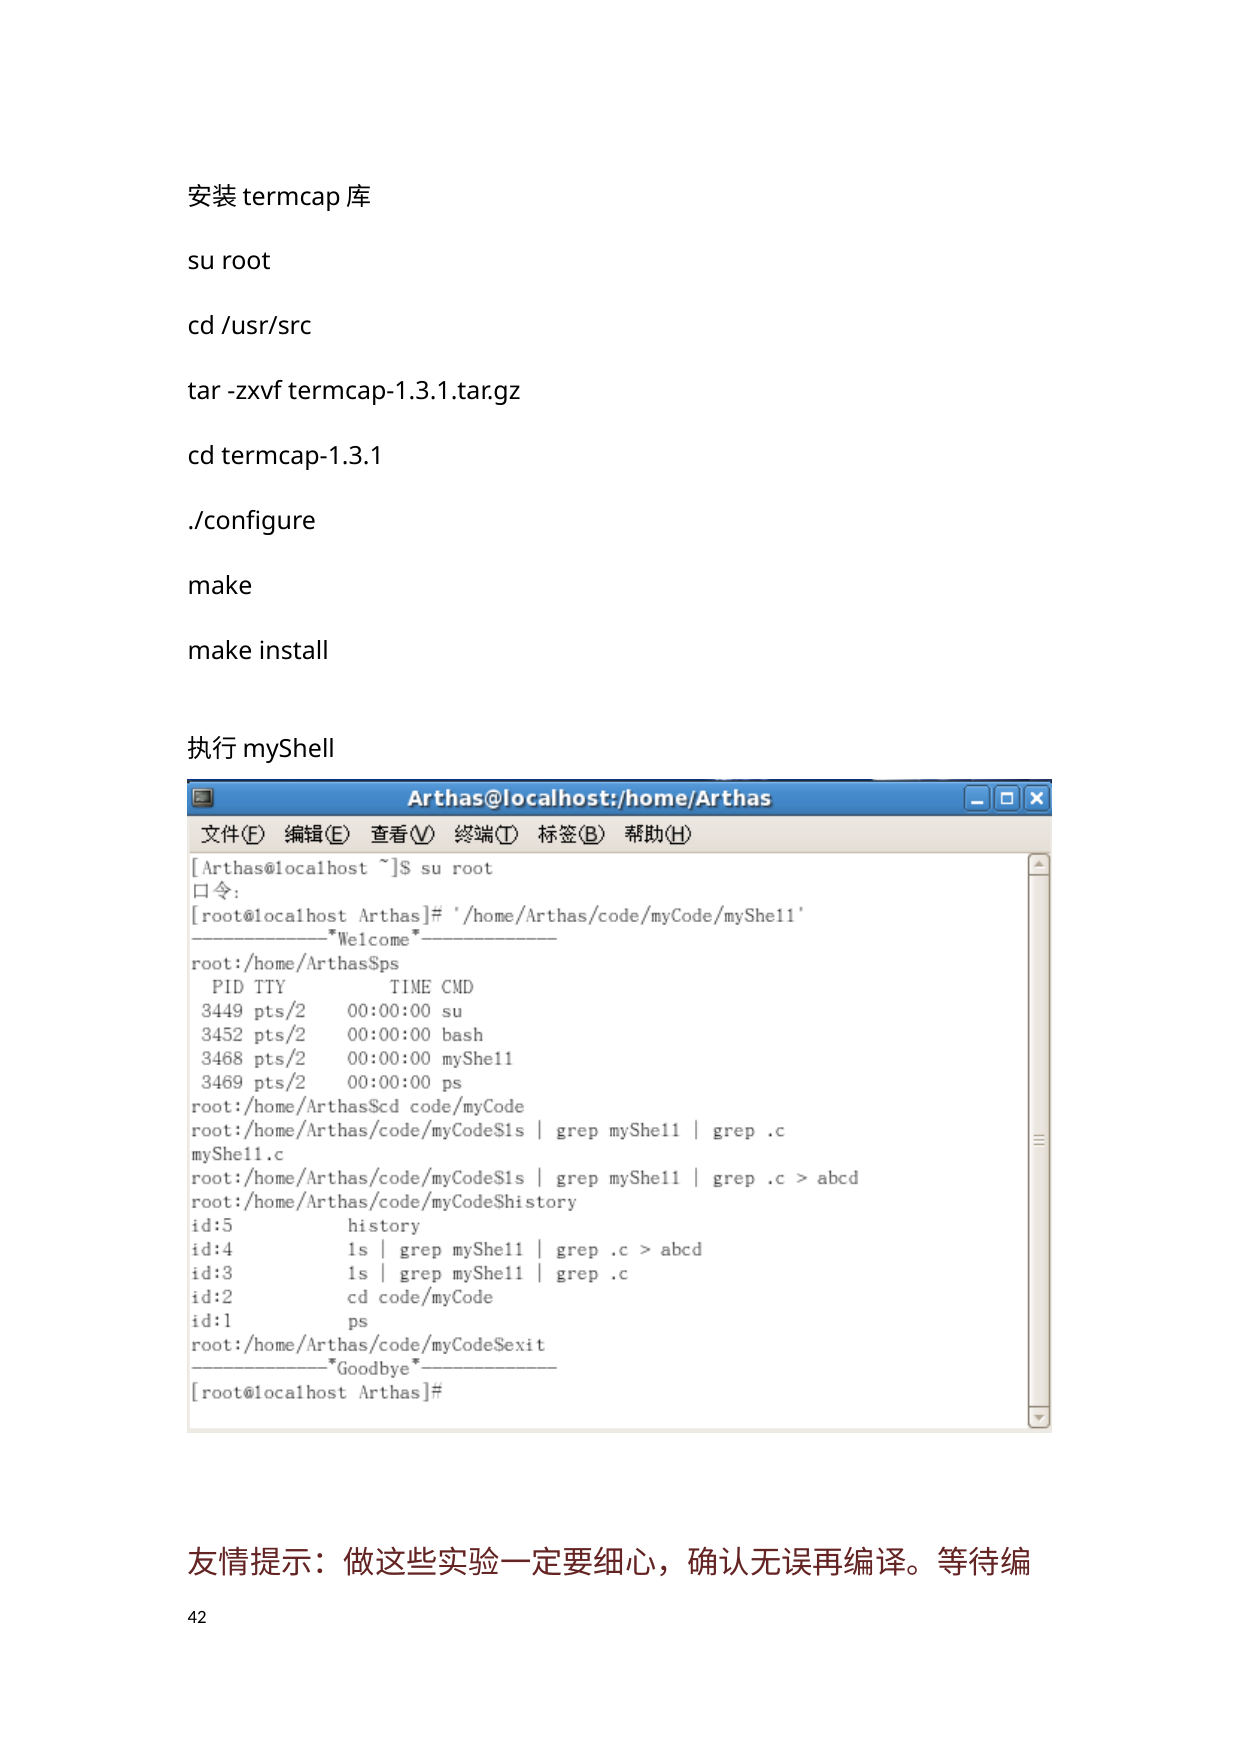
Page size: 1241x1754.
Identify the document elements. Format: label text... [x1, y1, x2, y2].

text 执行myShell [187, 714, 1053, 779]
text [187, 1527, 1053, 1592]
text su root [187, 227, 1053, 292]
text tar -zxvf termcap-1.3.1.tar.gz [187, 357, 1053, 422]
text 安装termcap库 [187, 162, 1053, 227]
picture [187, 779, 1052, 1433]
text make install [187, 617, 1053, 682]
text cd /usr/src [187, 292, 1053, 357]
text cd termcap-1.3.1 [187, 422, 1053, 487]
text make [187, 552, 1053, 617]
text ./configure [187, 487, 1053, 552]
